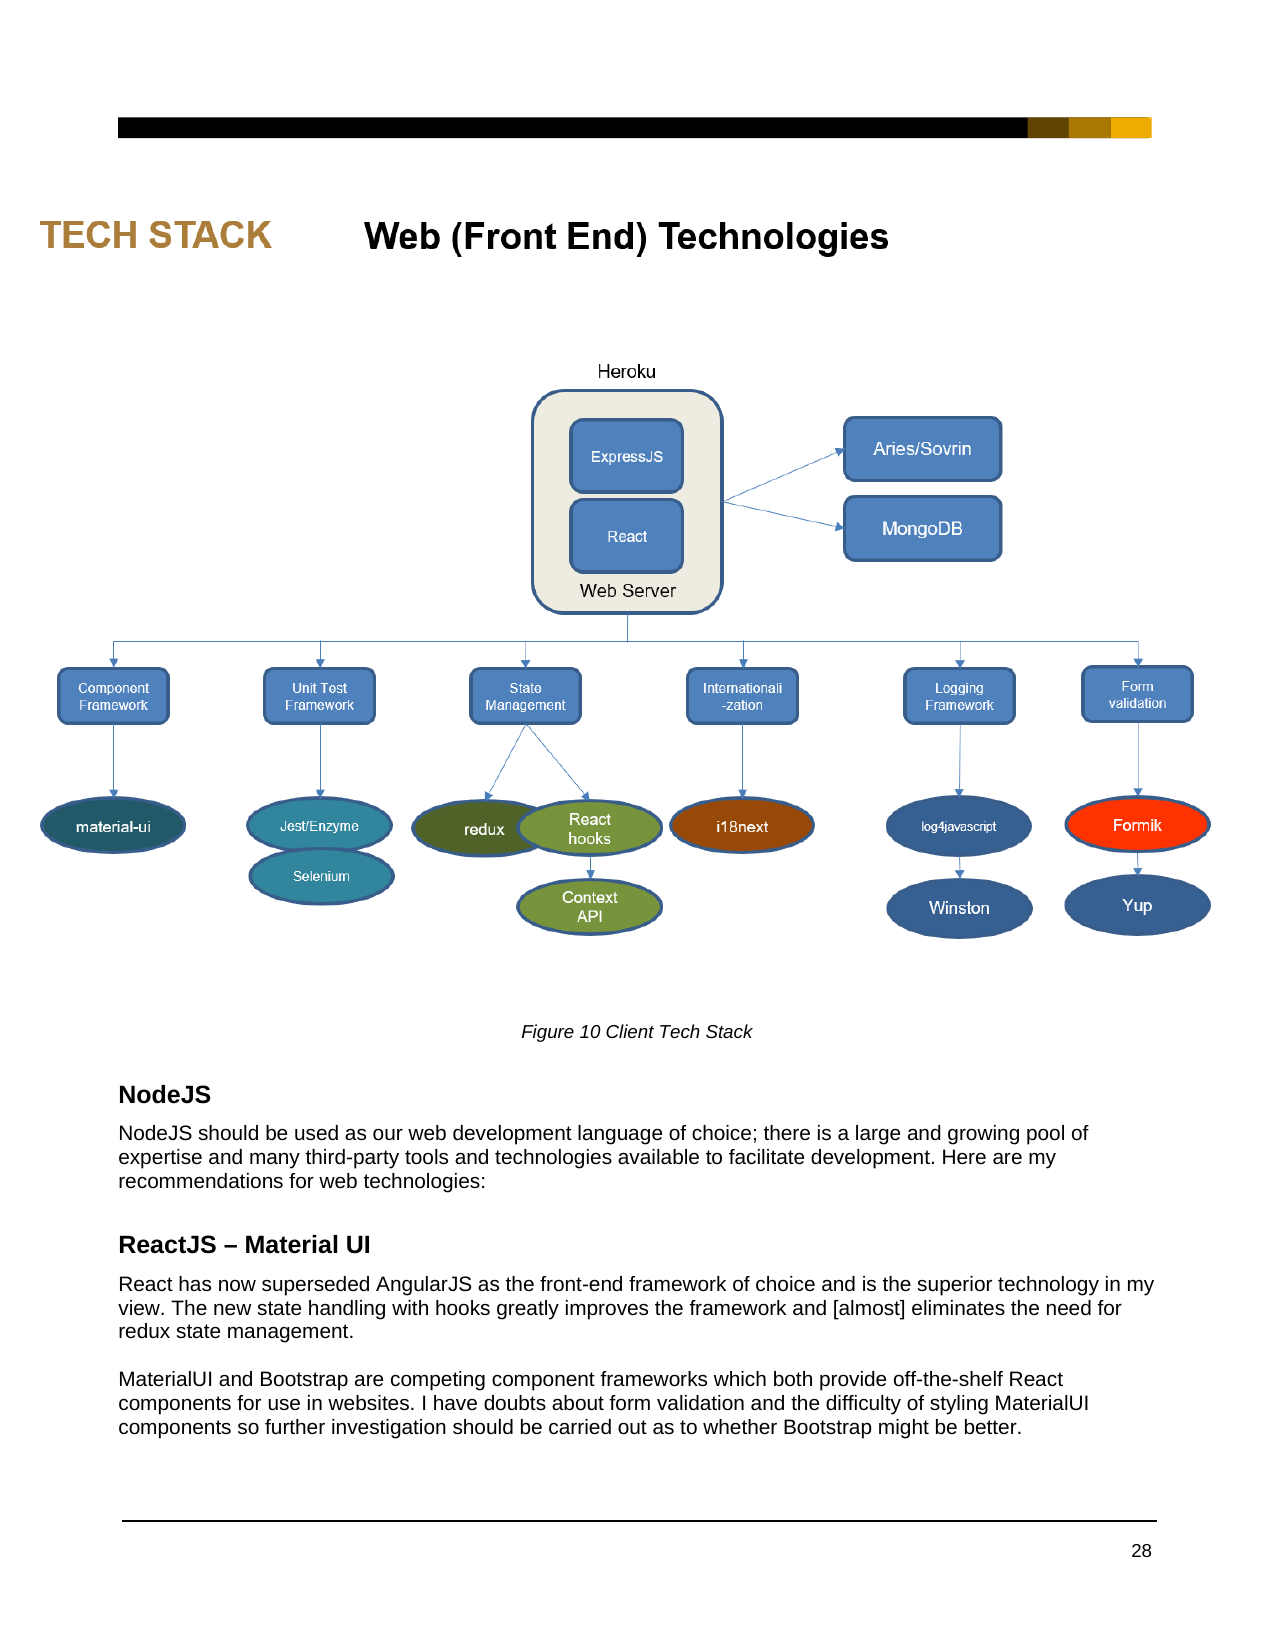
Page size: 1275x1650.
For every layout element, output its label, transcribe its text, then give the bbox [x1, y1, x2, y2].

text MaterialUI and Bootstrap are competing component frameworks which both provide off-the-shelf React components for use in websites. I have doubts about form validation and the difficulty of styling MaterialUI components so further investigation should be carried out as to whether Bootstrap might be better. [118, 1367, 1157, 1439]
text Figure 10 Client Tech Stack [118, 1021, 1157, 1042]
text React has now superseded AngularJS as the front-end framework of choice and is the superior technology in my view. The new state handling with hooks greatly improves the framework and [almost] eliminates the need for redux state management. [118, 1271, 1157, 1343]
text NodeJS should be used as our web development language of choice; there is a large and growing pool of expertise and many third-party tools and technologies available to facilitate development. Here are my recommendations for web technologies: [118, 1121, 1157, 1193]
subtitle ReactJS – Material UI [118, 1230, 1157, 1259]
subtitle NodeJS [118, 1079, 1157, 1108]
picture [29, 206, 1227, 1021]
